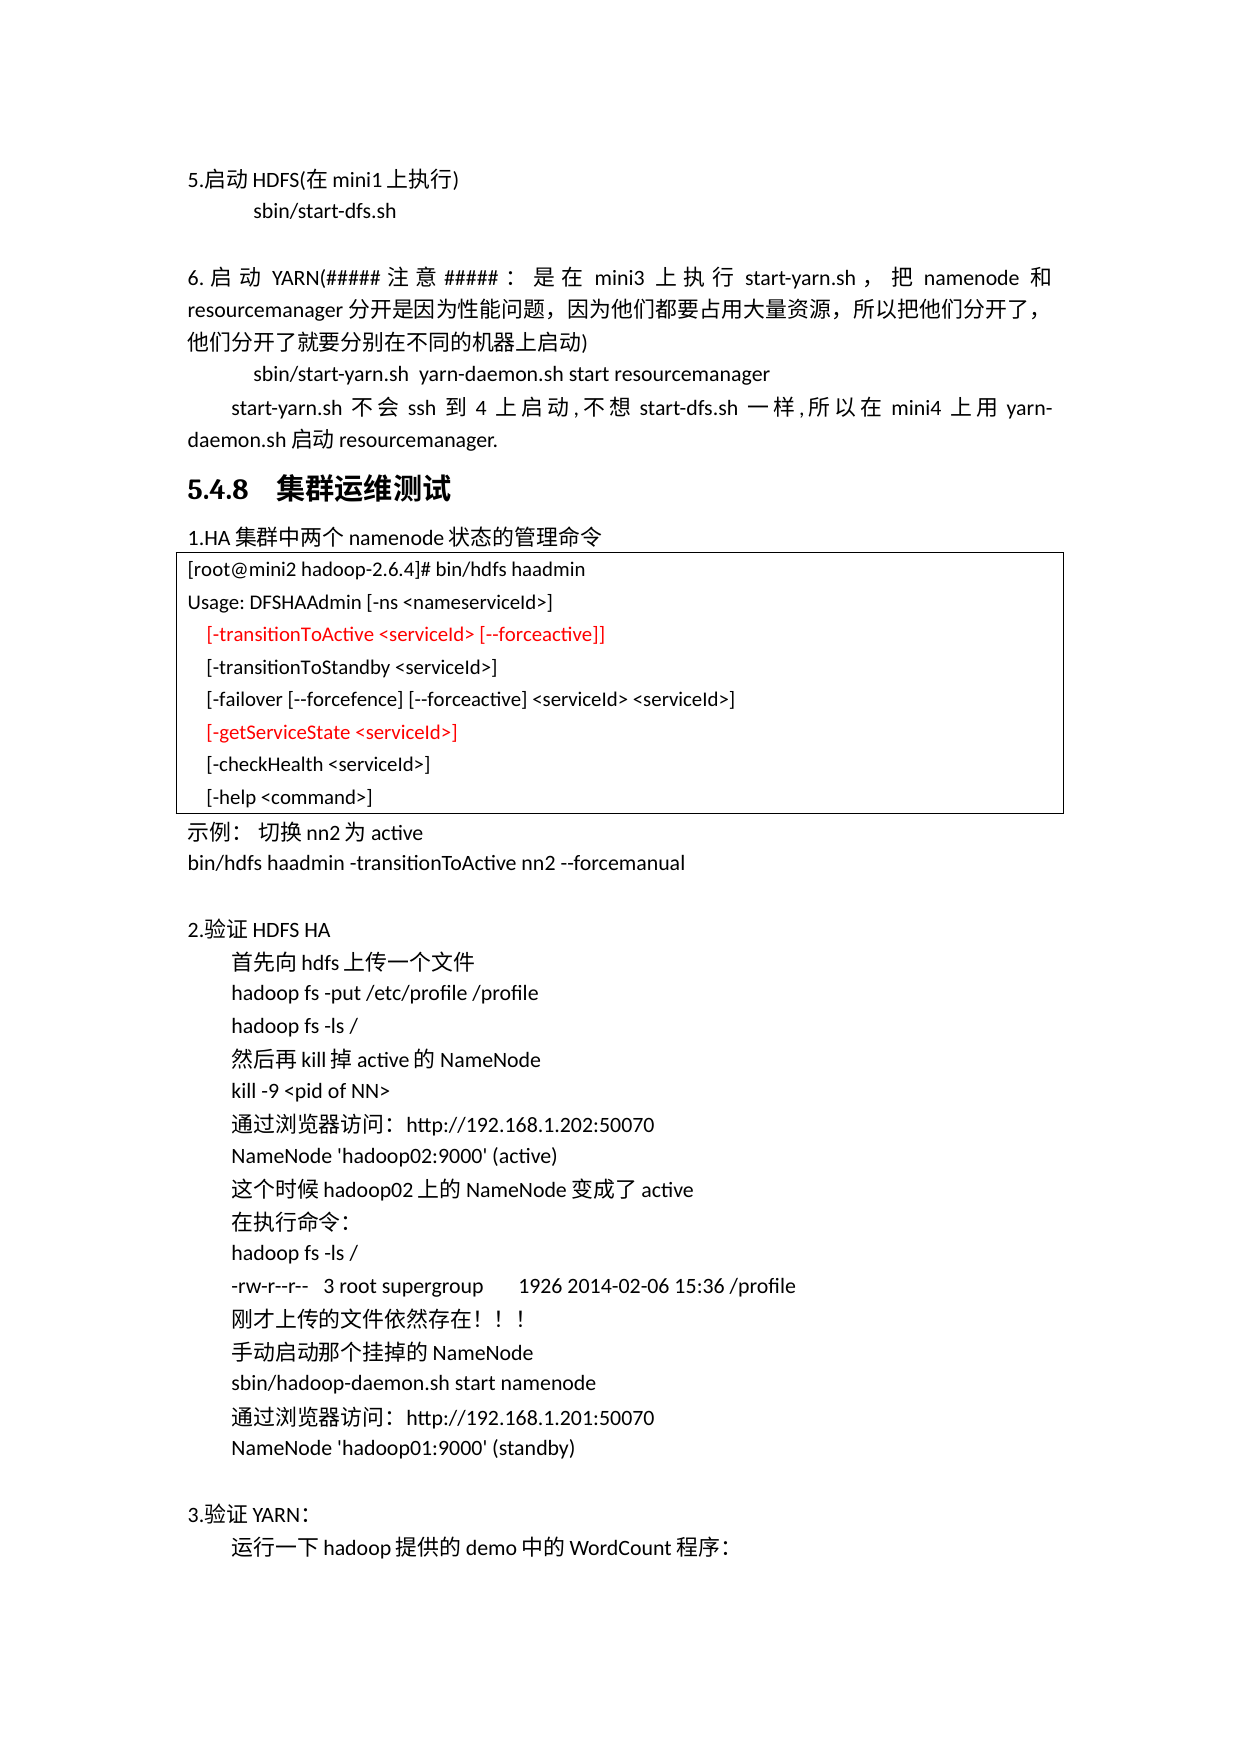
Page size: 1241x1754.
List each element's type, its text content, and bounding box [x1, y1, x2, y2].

text hadoop fs -put /etc/profile /profile [187, 977, 1053, 1009]
text NameNode 'hadoop01:9000' (standby) [187, 1432, 1053, 1464]
text 首先向hdfs上传一个文件 [187, 944, 1053, 977]
text 刚才上传的文件依然存在！！！ [187, 1302, 1053, 1334]
text 通过浏览器访问：http://192.168.1.202:50070 [187, 1107, 1053, 1139]
text sbin/start-yarn.sh yarn-daemon.sh start resourcemanager [187, 357, 1053, 389]
text 5.启动HDFS(在mini1上执行) [187, 162, 1053, 194]
text sbin/start-dfs.sh [187, 194, 1053, 227]
text 示例： 切换nn2为active [187, 814, 1053, 847]
text 运行一下hadoop提供的demo中的WordCount程序： [187, 1529, 1053, 1562]
text sbin/hadoop-daemon.sh start namenode [187, 1367, 1053, 1399]
text 6.启动YARN(#####注意#####：是在mini3上执行start-yarn.sh，把namenode和resourcemanager分开是因为性能问题，因为他们都要占用大量资源，所以把他们分开了，他们分开了就要分别在不同的机器上启动) [187, 259, 1053, 357]
text NameNode 'hadoop02:9000' (active) [187, 1139, 1053, 1172]
text -rw-r--r-- 3 root supergroup 1926 2014-02-06 15:36 /profile [187, 1269, 1053, 1302]
text kill -9 <pid of NN> [187, 1074, 1053, 1107]
text 1.HA集群中两个namenode状态的管理命令 [187, 519, 1053, 552]
text 2.验证HDFS HA [187, 912, 1053, 944]
table_header [root@mini2 hadoop-2.6.4]# bin/hdfs haadmin Usage: DFSHAAdmin [-ns <nameserviceId>] [-transitionToActive <serviceId> [--forceactive]] [-transitionToStandby <serviceId>] [-failover [--forcefence] [--forceactive] <serviceId> <serviceId>] [-getServiceState <serviceId>] [-checkHealth <serviceId>] [-help <command>] [177, 553, 1063, 813]
text bin/hdfs haadmin -transitionToActive nn2 --forcemanual [187, 847, 1053, 879]
subtitle 集群运维测试 [187, 454, 1053, 519]
text start-yarn.sh不会ssh到4上启动,不想start-dfs.sh一样,所以在mini4上用yarn-daemon.sh启动resourcemanager. [187, 389, 1053, 454]
text 然后再kill掉active的NameNode [187, 1042, 1053, 1074]
text hadoop fs -ls / [187, 1009, 1053, 1042]
text 通过浏览器访问：http://192.168.1.201:50070 [187, 1399, 1053, 1432]
text 这个时候hadoop02上的NameNode变成了active [187, 1172, 1053, 1204]
text hadoop fs -ls / [187, 1237, 1053, 1269]
text 在执行命令： [187, 1204, 1053, 1237]
text 手动启动那个挂掉的NameNode [187, 1334, 1053, 1367]
text 3.验证YARN： [187, 1497, 1053, 1529]
